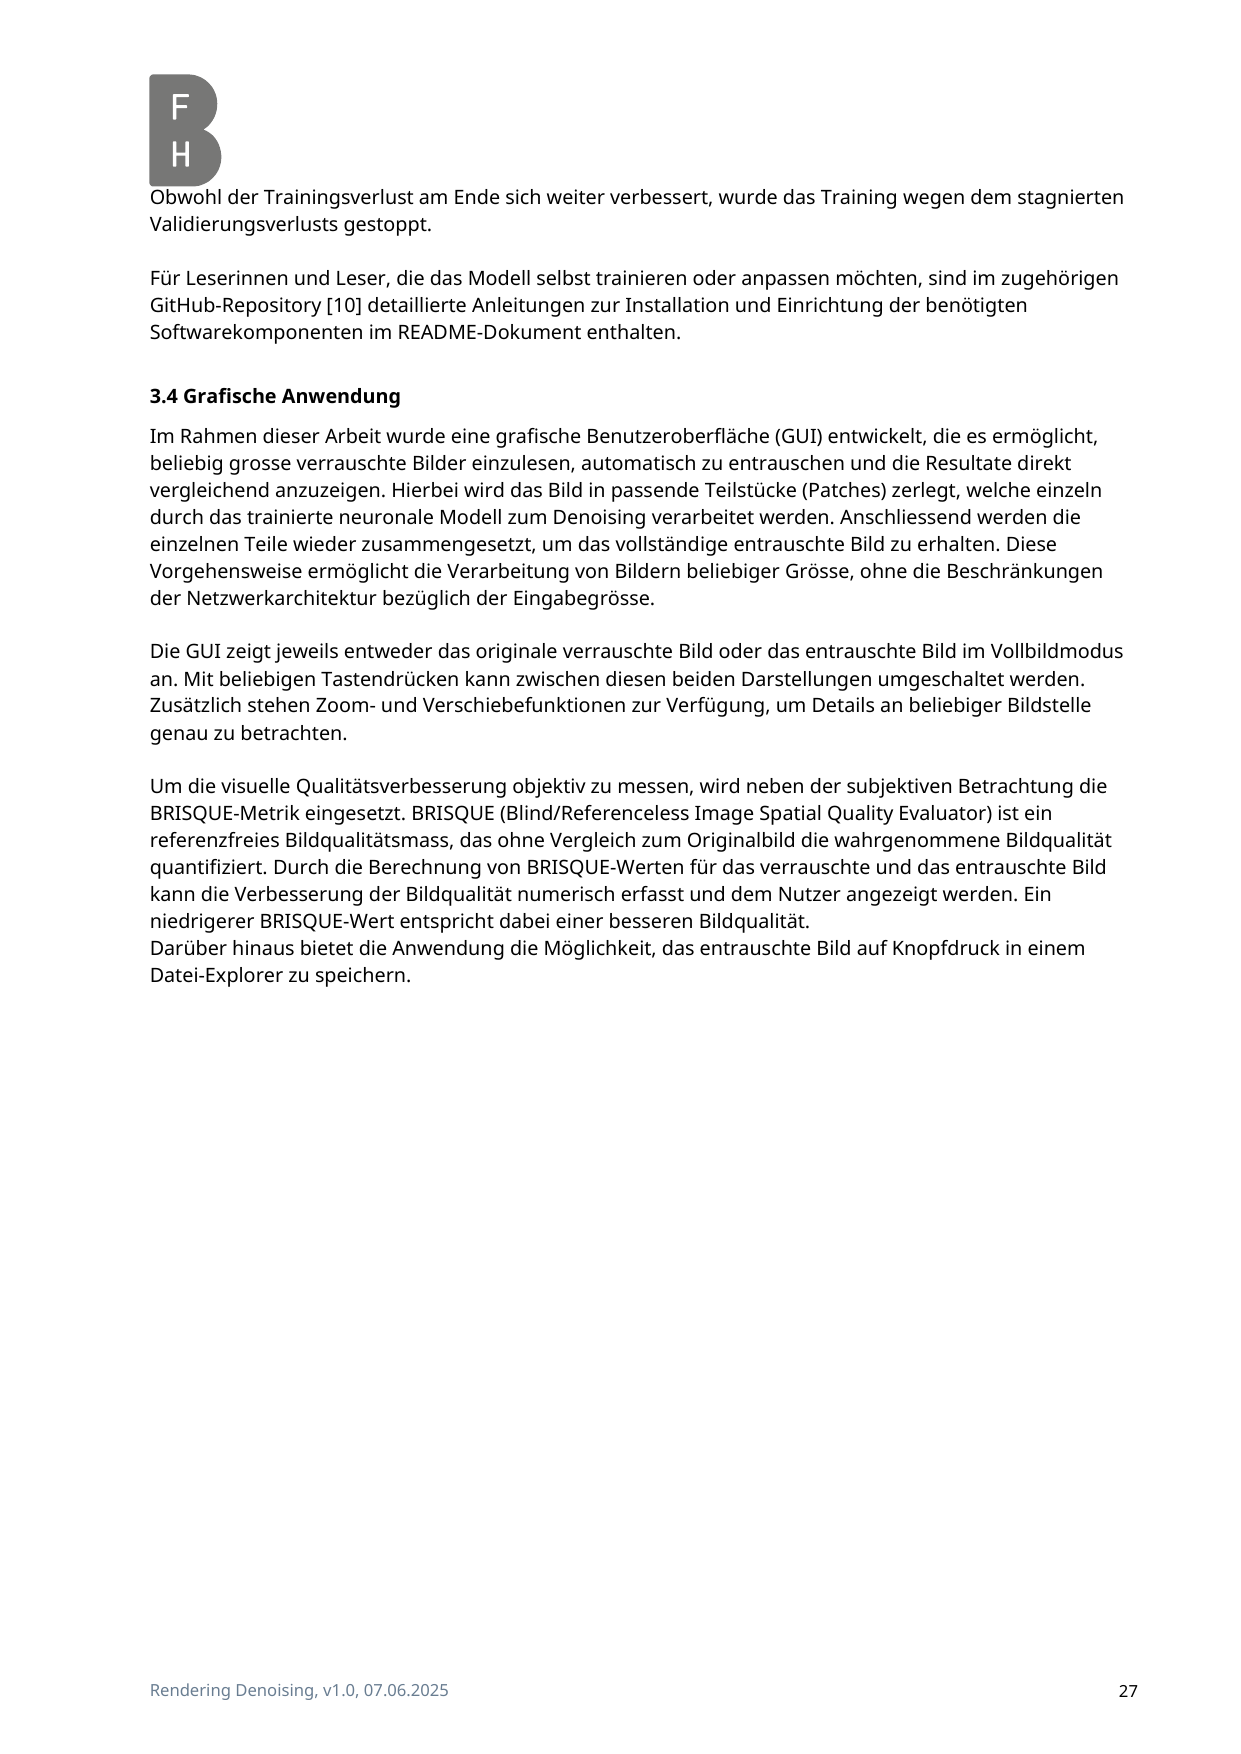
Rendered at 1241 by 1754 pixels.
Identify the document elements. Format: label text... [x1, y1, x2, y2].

text Um die visuelle Qualitätsverbesserung objektiv zu messen, wird neben der subjektiven Betrachtung die BRISQUE-Metrik eingesetzt. BRISQUE (Blind/Referenceless Image Spatial Quality Evaluator) ist ein referenzfreies Bildqualitätsmass, das ohne Vergleich zum Originalbild die wahrgenommene Bildqualität quantifiziert. Durch die Berechnung von BRISQUE-Werten für das verrauschte und das entrauschte Bild kann die Verbesserung der Bildqualität numerisch erfasst und dem Nutzer angezeigt werden. Ein niedrigerer BRISQUE-Wert entspricht dabei einer besseren Bildqualität. [149, 773, 1136, 934]
subtitle Grafische Anwendung [149, 382, 1136, 409]
text Darüber hinaus bietet die Anwendung die Möglichkeit, das entrauschte Bild auf Knopfdruck in einem Datei-Explorer zu speichern. [149, 934, 1136, 988]
text Die GUI zeigt jeweils entweder das originale verrauschte Bild oder das entrauschte Bild im Vollbildmodus an. Mit beliebigen Tastendrücken kann zwischen diesen beiden Darstellungen umgeschaltet werden. Zusätzlich stehen Zoom- und Verschiebefunktionen zur Verfügung, um Details an beliebiger Bildstelle genau zu betrachten. [149, 638, 1136, 746]
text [149, 183, 1136, 237]
text Im Rahmen dieser Arbeit wurde eine grafische Benutzeroberfläche (GUI) entwickelt, die es ermöglicht, beliebig grosse verrauschte Bilder einzulesen, automatisch zu entrauschen und die Resultate direkt vergleichend anzuzeigen. Hierbei wird das Bild in passende Teilstücke (Patches) zerlegt, welche einzeln durch das trainierte neuronale Modell zum Denoising verarbeitet werden. Anschliessend werden die einzelnen Teile wieder zusammengesetzt, um das vollständige entrauschte Bild zu erhalten. Diese Vorgehensweise ermöglicht die Verarbeitung von Bildern beliebiger Grösse, ohne die Beschränkungen der Netzwerkarchitektur bezüglich der Eingabegrösse. [149, 422, 1136, 611]
text Für Leserinnen und Leser, die das Modell selbst trainieren oder anpassen möchten, sind im zugehörigen GitHub-Repository detaillierte Anleitungen zur Installation und Einrichtung der benötigten Softwarekomponenten im README-Dokument enthalten. [149, 264, 1136, 345]
